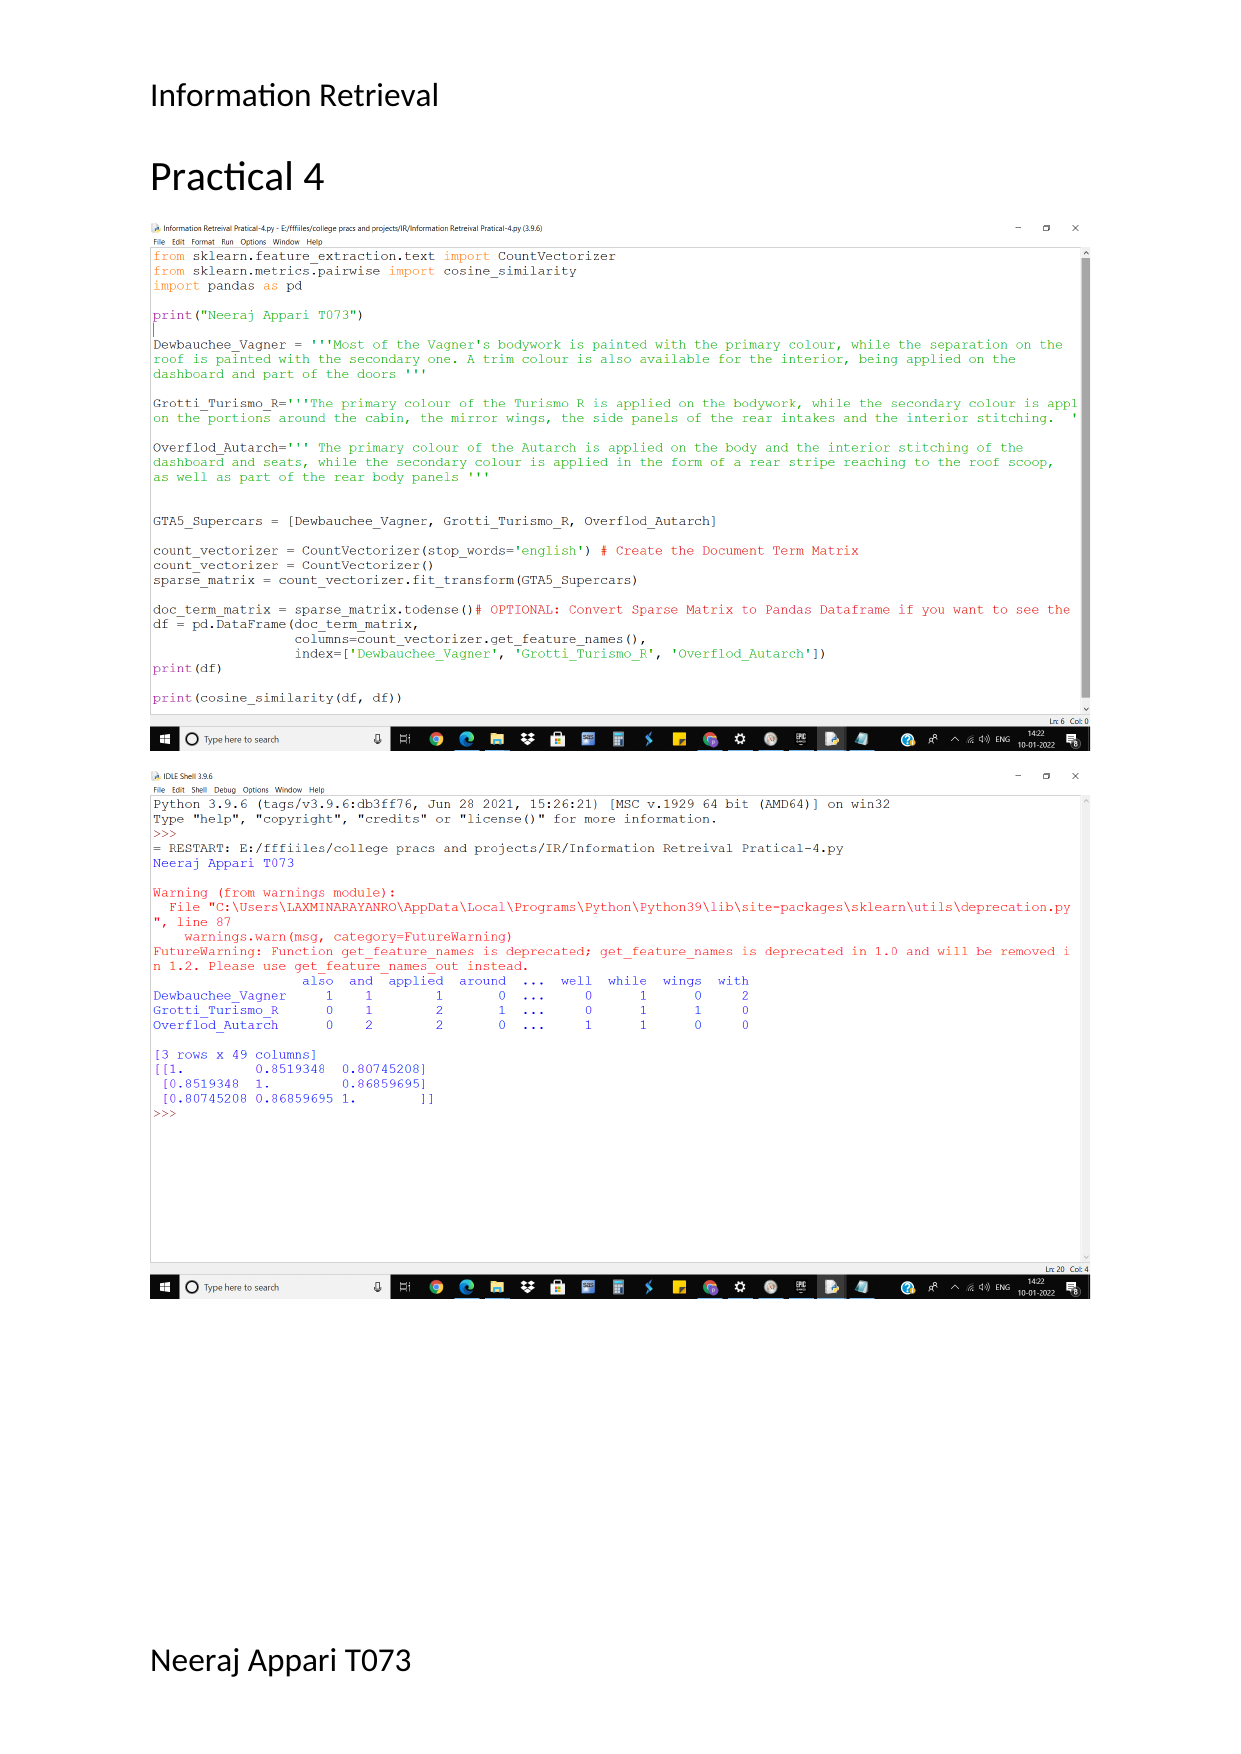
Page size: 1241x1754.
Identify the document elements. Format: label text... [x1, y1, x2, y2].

picture [150, 769, 1091, 1299]
text Practical 4 [150, 150, 1090, 201]
picture [150, 221, 1091, 751]
